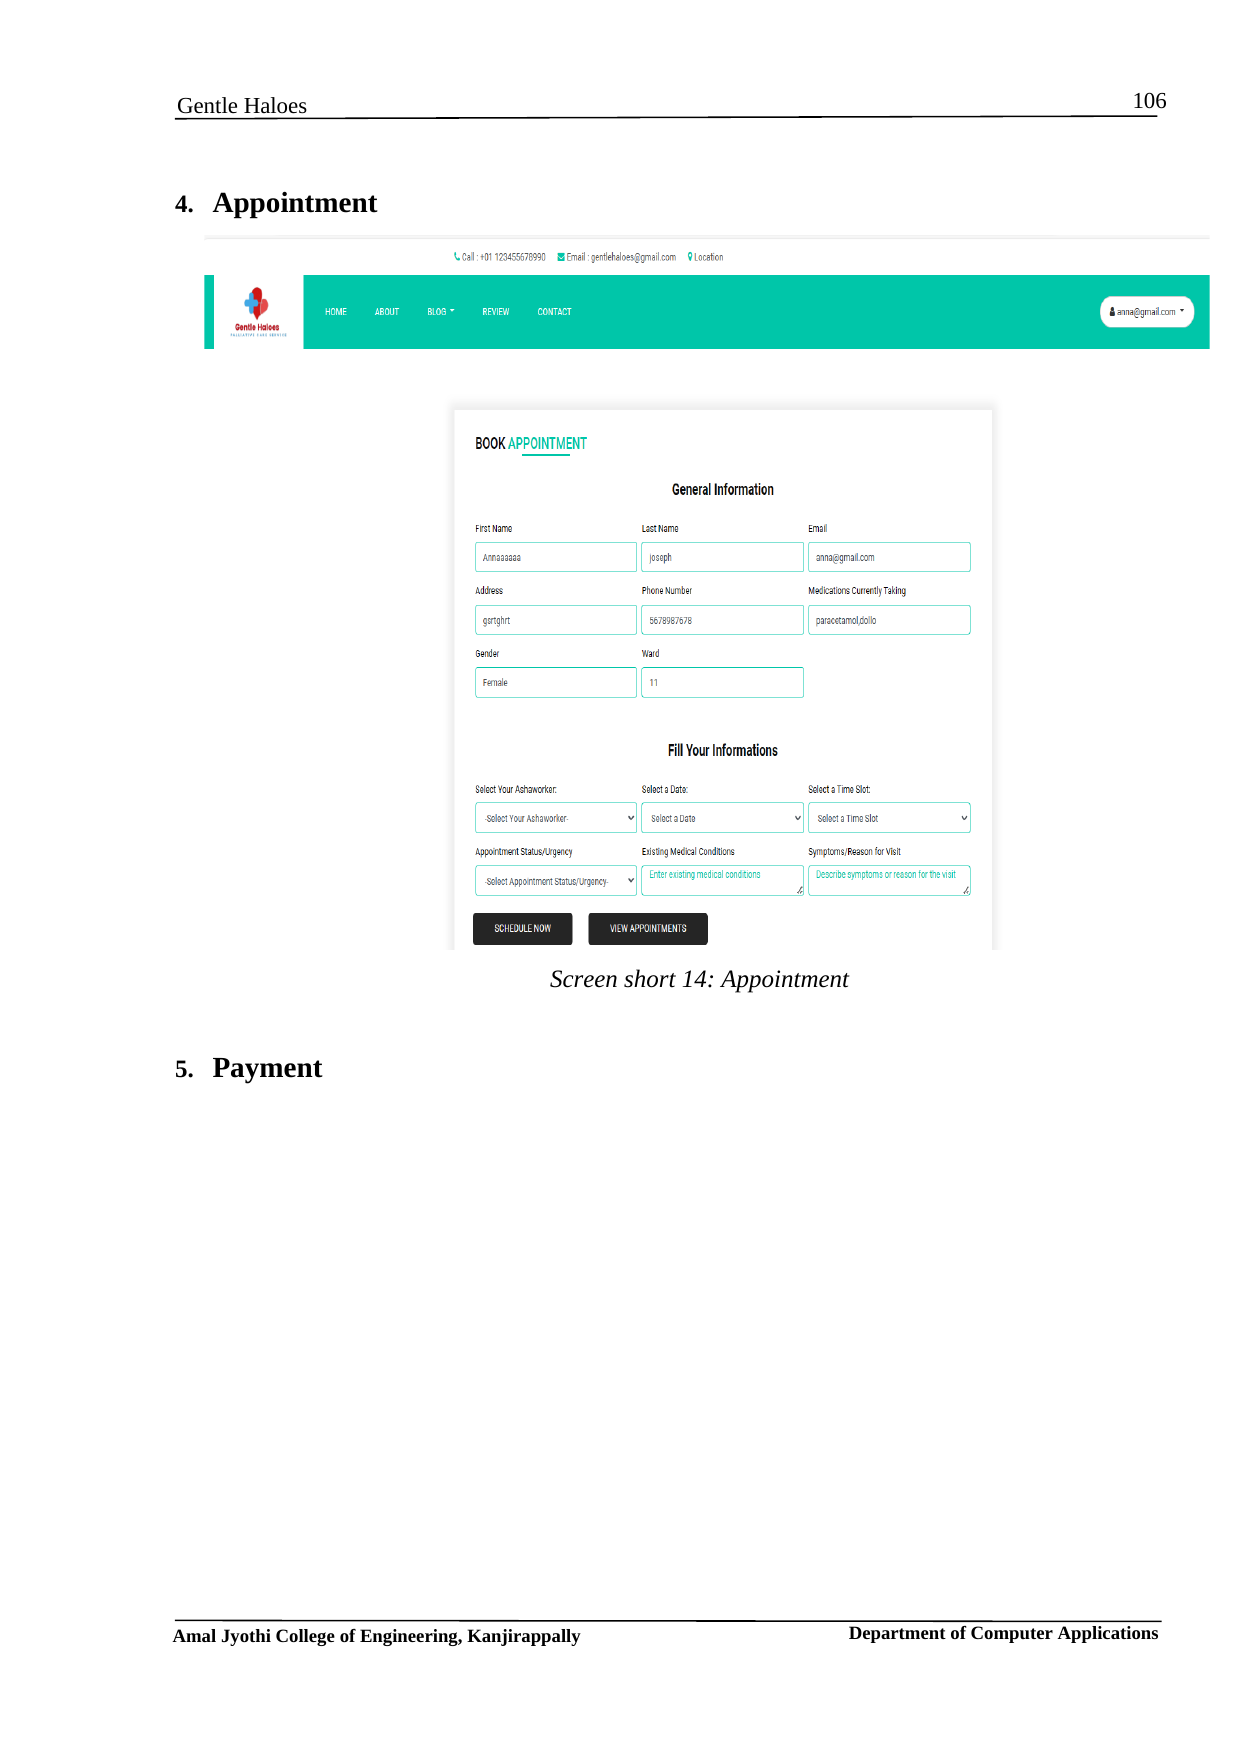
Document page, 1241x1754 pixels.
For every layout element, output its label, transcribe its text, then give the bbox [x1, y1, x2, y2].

list Appointment [175, 185, 1162, 218]
text Screen short 14: Appointment [475, 964, 1043, 993]
list Payment [175, 1050, 1162, 1084]
picture [204, 235, 1210, 950]
